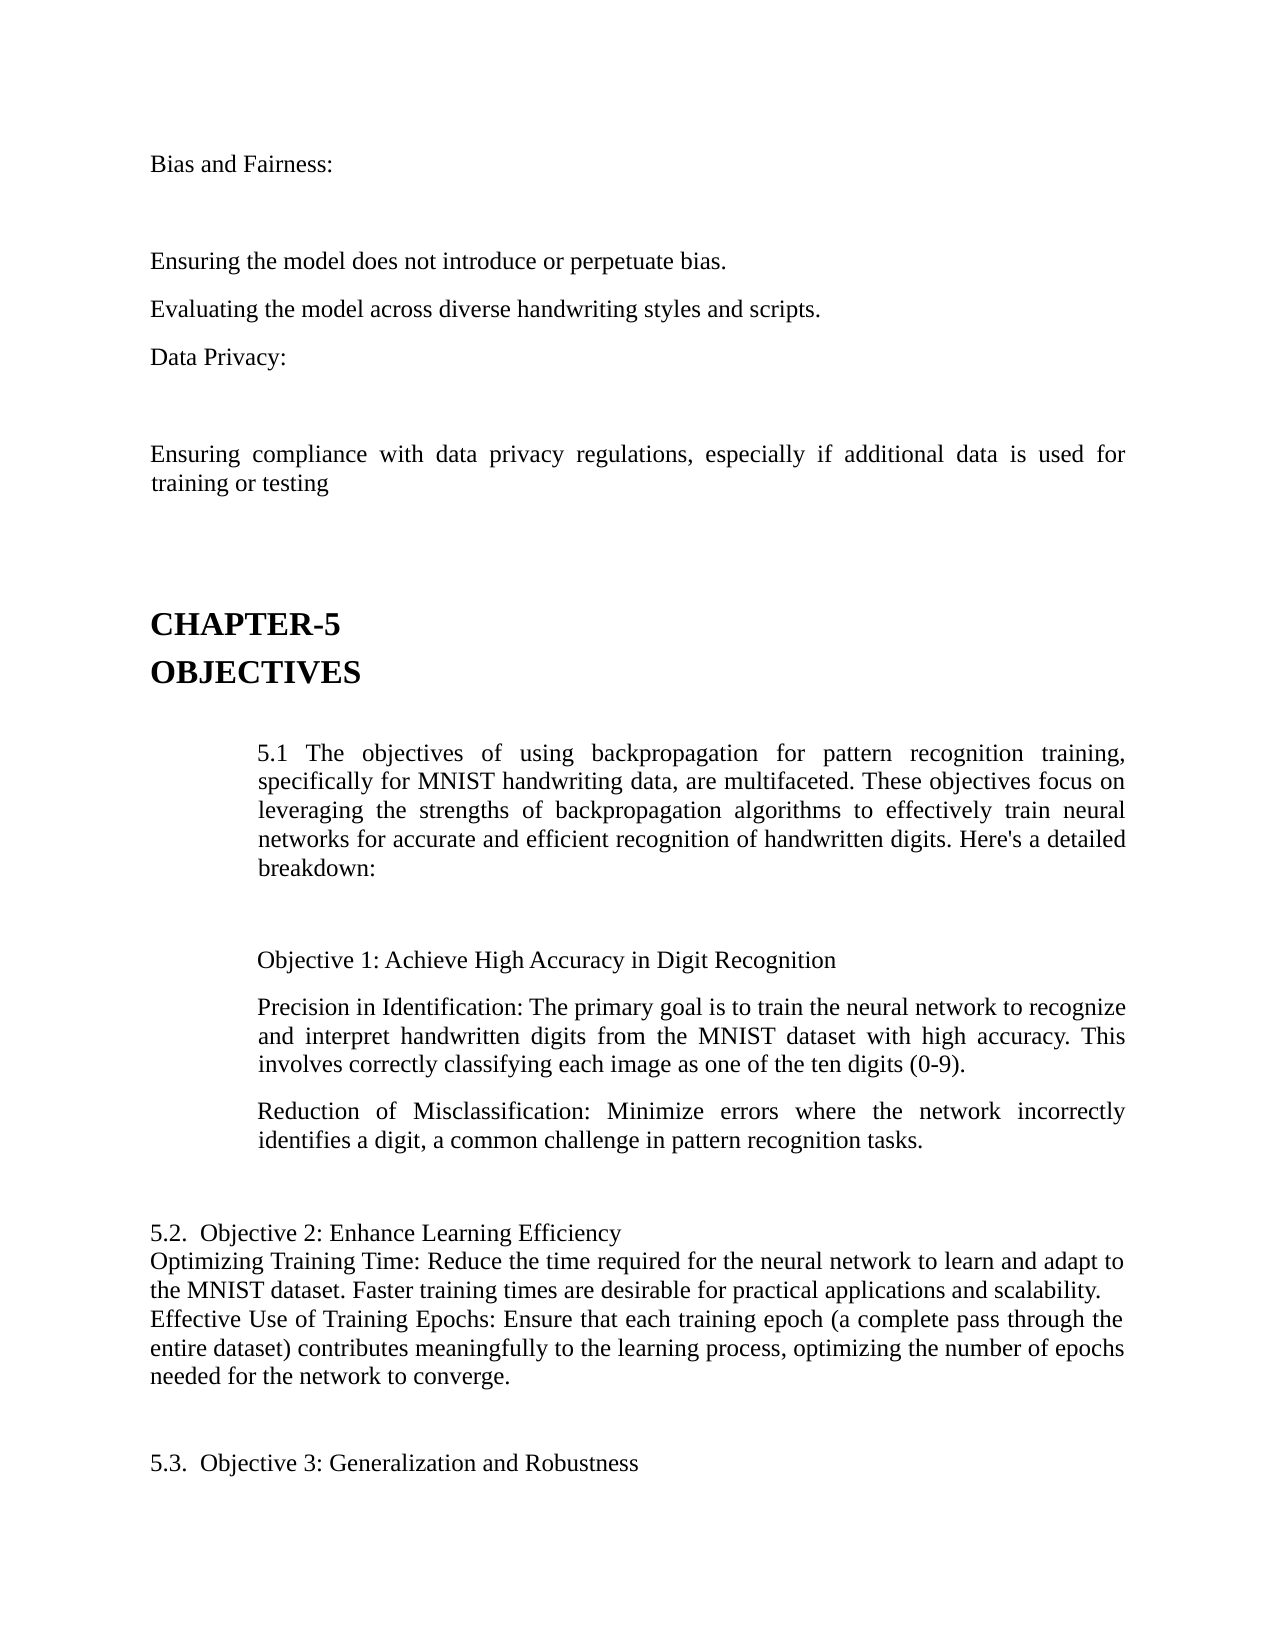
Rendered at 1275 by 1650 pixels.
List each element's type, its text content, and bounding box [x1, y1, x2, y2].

text Data Privacy: [150, 343, 1127, 372]
text Bias and Fairness: [150, 150, 1127, 179]
text Precision in Identification: The primary goal is to train the neural network to recognize and interpret handwritten digits from the MNIST dataset with high accuracy. This involves correctly classifying each image as one of the ten digits (0-9). [257, 992, 1127, 1079]
text Optimizing Training Time: Reduce the time required for the neural network to learn and adapt to the MNIST dataset. Faster training times are desirable for practical applications and scalability. [150, 1247, 1125, 1304]
text OBJECTIVES [150, 661, 1127, 690]
text CHAPTER-5 [150, 613, 1127, 642]
text Reduction of Misclassification: Minimize errors where the network incorrectly identifies a digit, a common challenge in pattern recognition tasks. [257, 1096, 1127, 1154]
text Objective 1: Achieve High Accuracy in Digit Recognition [257, 946, 1127, 975]
text Ensuring the model does not introduce or perpetuate bias. [150, 246, 1127, 275]
text Effective Use of Training Epochs: Ensure that each training epoch (a complete pass through the entire dataset) contributes meaningfully to the learning process, optimizing the number of epochs needed for the network to converge. [150, 1304, 1125, 1391]
text Ensuring compliance with data privacy regulations, especially if additional data is used for training or testing [150, 439, 1127, 497]
text 5.1 The objectives of using backpropagation for pattern recognition training, specifically for MNIST handwriting data, are multifaceted. These objectives focus on leveraging the strengths of backpropagation algorithms to effectively train neural networks for accurate and efficient recognition of handwritten digits. Here's a detailed breakdown: [257, 738, 1127, 882]
text 5.2. Objective 2: Enhance Learning Efficiency [150, 1218, 1125, 1247]
text 5.3. Objective 3: Generalization and Robustness [150, 1448, 1125, 1477]
text Evaluating the model across diverse handwriting styles and scripts. [150, 295, 1127, 323]
